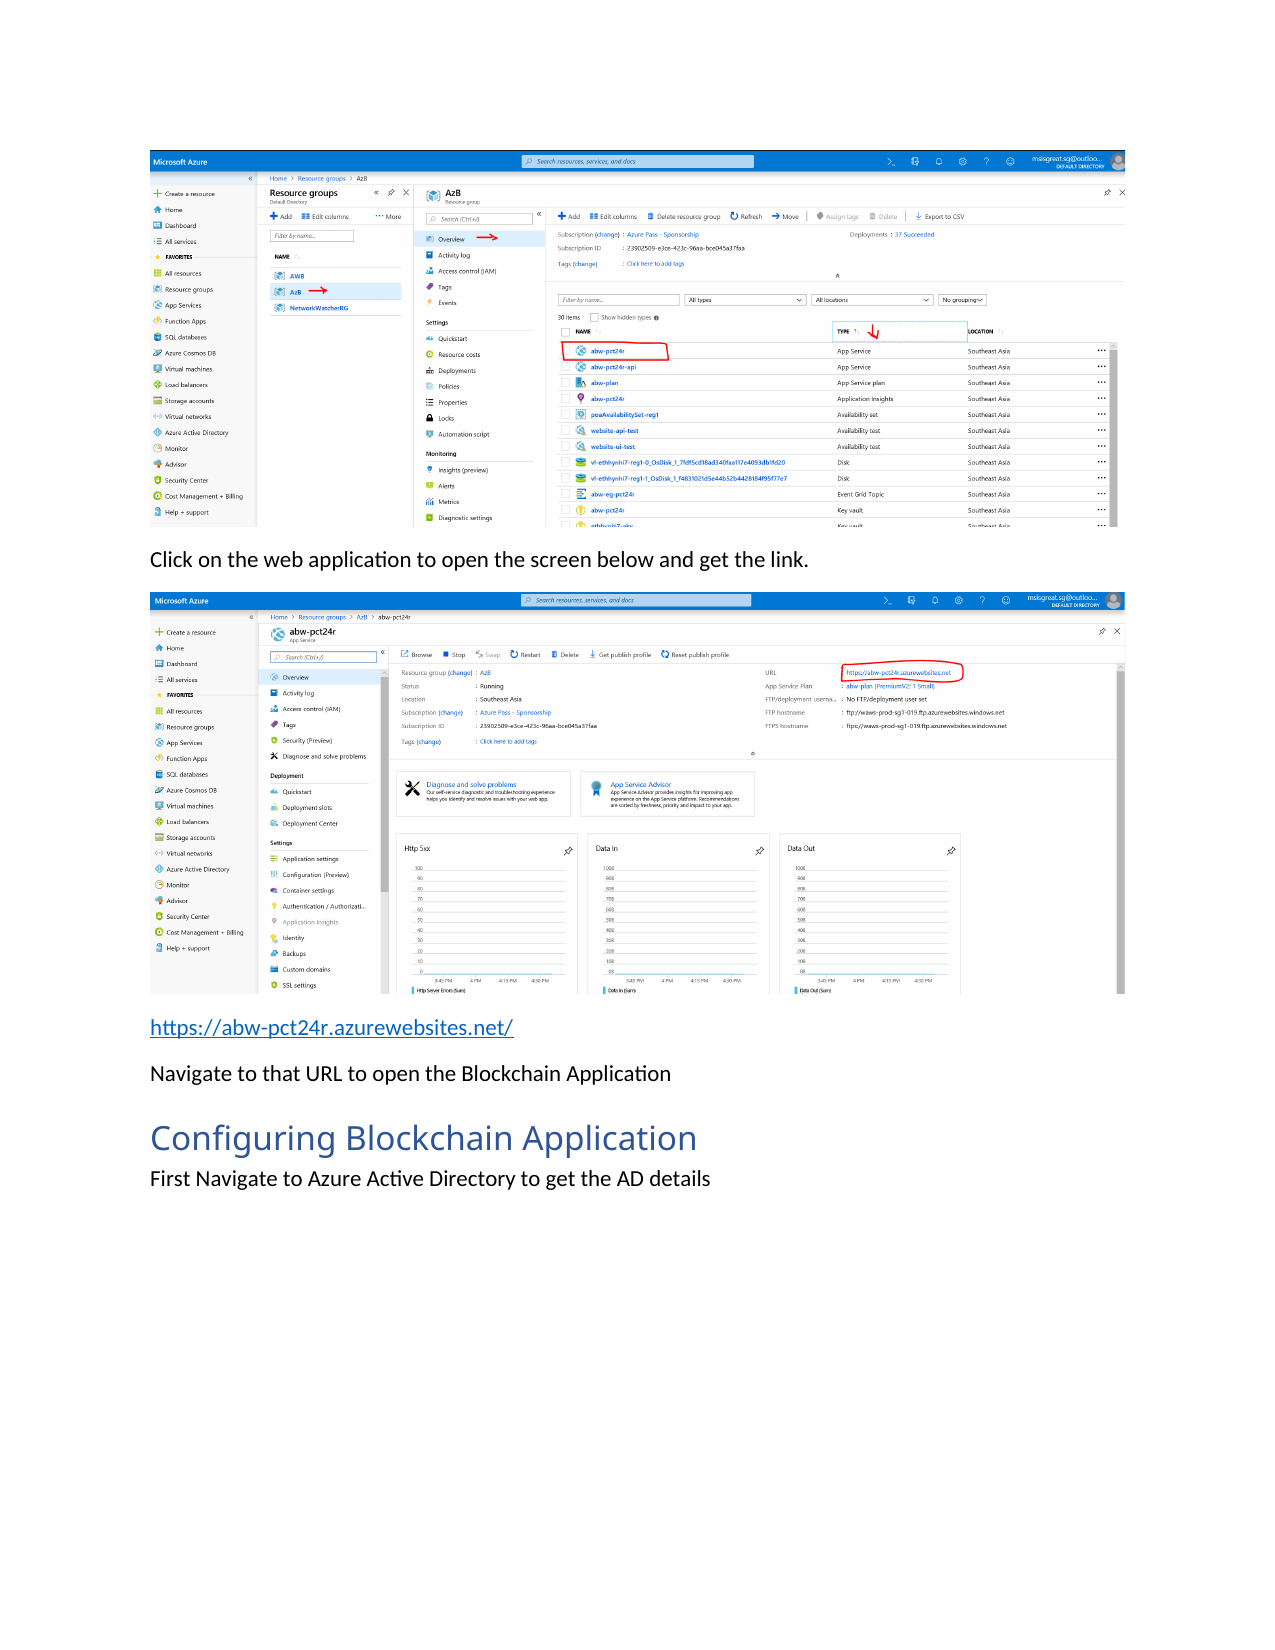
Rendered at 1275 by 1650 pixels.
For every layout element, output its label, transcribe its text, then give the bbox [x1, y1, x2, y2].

picture [150, 592, 1125, 994]
picture [150, 150, 1125, 527]
text First Navigate to Azure Active Directory to get the AD details [150, 1164, 1125, 1192]
text Click on the web application to open the screen below and get the link. [150, 545, 1125, 573]
text Navigate to that URL to open the Blockchain Application [150, 1059, 1125, 1088]
subtitle Configuring Blockchain Application [150, 1115, 1125, 1160]
text https://abw-pct24r.azurewebsites.net/ [150, 1013, 1125, 1041]
